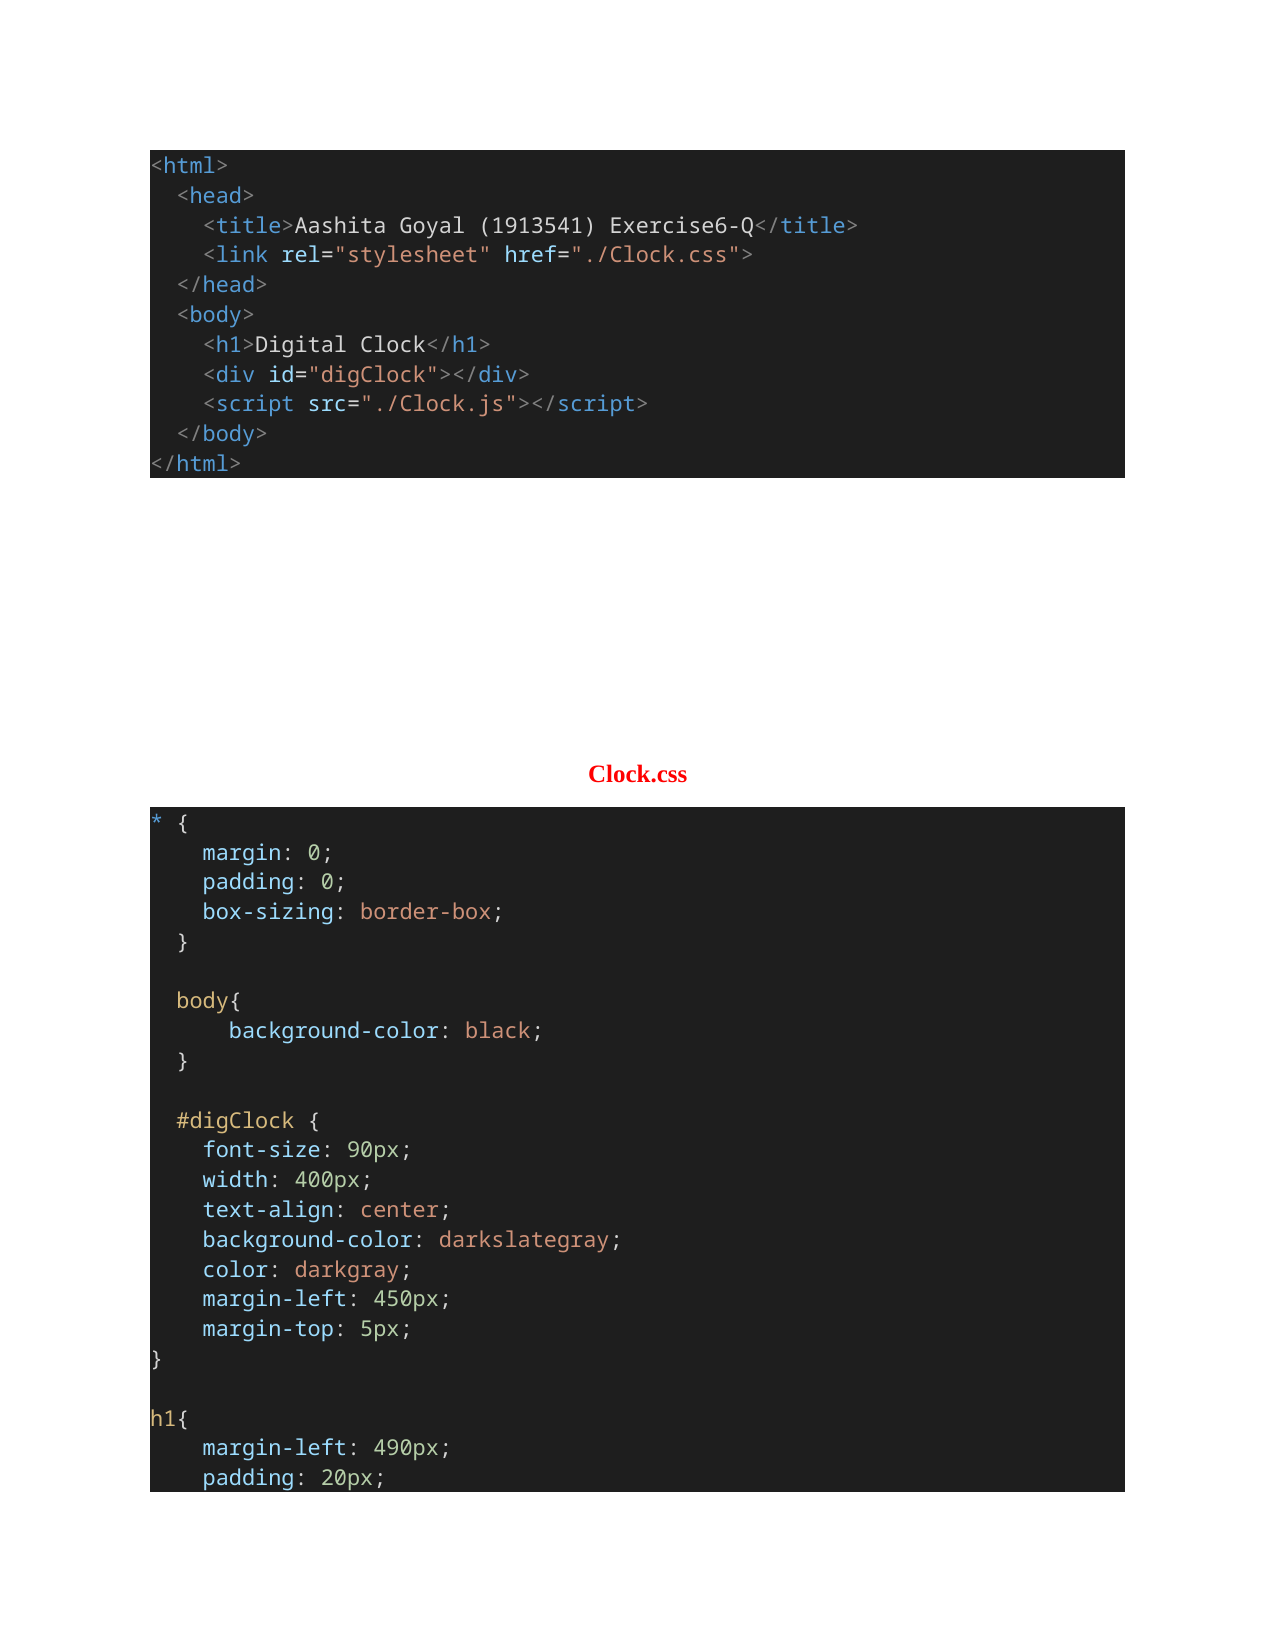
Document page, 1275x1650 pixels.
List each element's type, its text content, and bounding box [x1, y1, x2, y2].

text margin-left: 450px; [150, 1283, 1125, 1313]
text <body> [150, 299, 1125, 329]
text padding: 20px; [150, 1462, 1125, 1492]
text <head> [150, 180, 1125, 209]
text text-align: center; [150, 1194, 1125, 1224]
text margin-left: 490px; [150, 1432, 1125, 1462]
text } [150, 1045, 1125, 1075]
text * { [150, 807, 1125, 836]
text background-color: darkslategray; [150, 1224, 1125, 1253]
text <div id="digClock"></div> [150, 358, 1125, 388]
text </head> [150, 269, 1125, 299]
text </html> [150, 448, 1125, 478]
text Clock.css [150, 759, 1125, 788]
text <html> [150, 150, 1125, 180]
text #digClock { [150, 1104, 1125, 1134]
text } [150, 1343, 1125, 1373]
text padding: 0; [150, 866, 1125, 896]
text </body> [150, 418, 1125, 448]
text <h1>Digital Clock</h1> [150, 329, 1125, 358]
text background-color: black; [150, 1015, 1125, 1045]
text color: darkgray; [150, 1253, 1125, 1283]
text <link rel="stylesheet" href="./Clock.css"> [150, 239, 1125, 269]
text } [150, 926, 1125, 956]
text font-size: 90px; [150, 1134, 1125, 1164]
text box-sizing: border-box; [150, 896, 1125, 926]
text <script src="./Clock.js"></script> [150, 388, 1125, 418]
text width: 400px; [150, 1164, 1125, 1194]
text margin: 0; [150, 836, 1125, 866]
text <title>Aashita Goyal (1913541) Exercise6-Q</title> [150, 209, 1125, 239]
text body{ [150, 985, 1125, 1015]
text h1{ [150, 1402, 1125, 1432]
text margin-top: 5px; [150, 1313, 1125, 1343]
